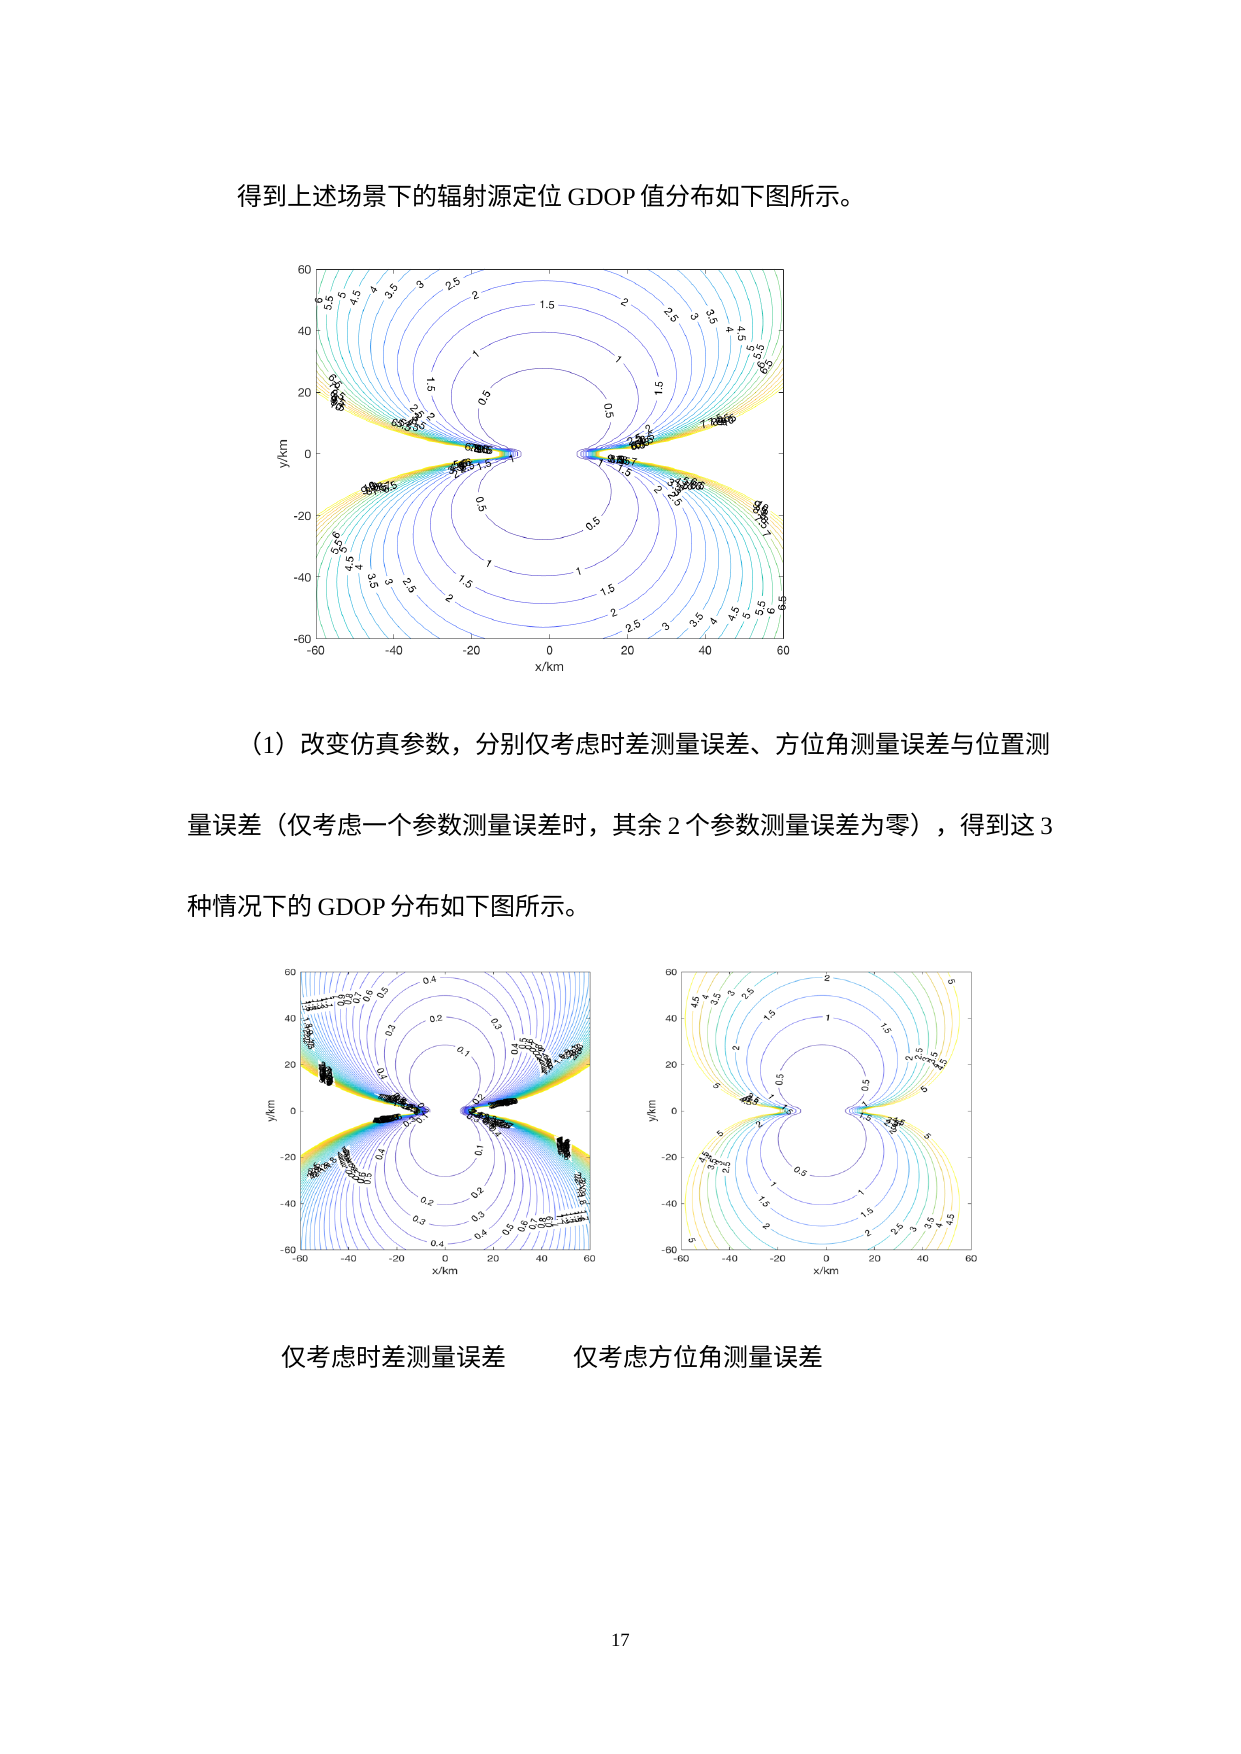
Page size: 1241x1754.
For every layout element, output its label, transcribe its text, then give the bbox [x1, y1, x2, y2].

text 仅考虑时差测量误差 仅考虑方位角测量误差 [187, 1323, 1053, 1388]
text 得到上述场景下的辐射源定位GDOP值分布如下图所示。 [187, 162, 1053, 227]
picture [237, 236, 840, 688]
text （1）改变仿真参数，分别仅考虑时差测量误差、方位角测量误差与位置测量误差（仅考虑一个参数测量误差时，其余2个参数测量误差为零），得到这3种情况下的GDOP分布如下图所示。 [187, 710, 1053, 937]
picture [187, 946, 1053, 1287]
